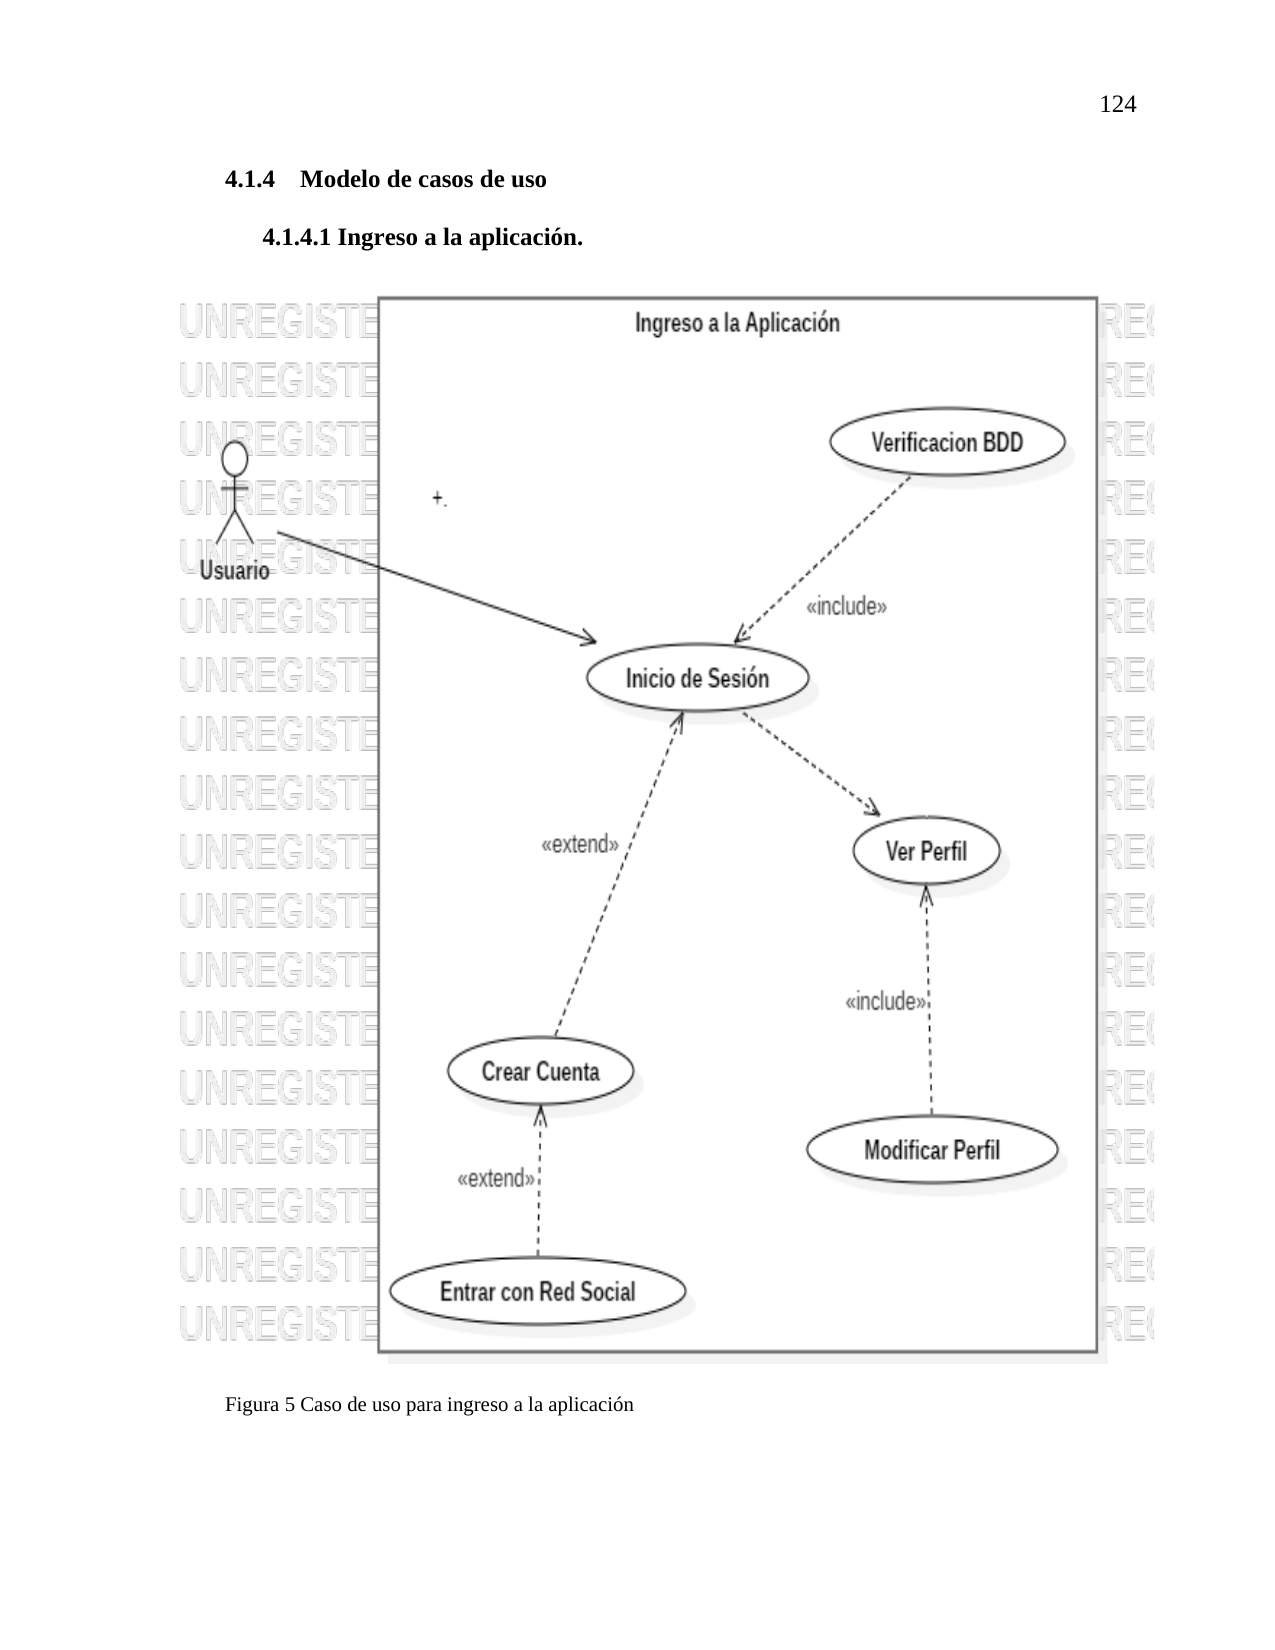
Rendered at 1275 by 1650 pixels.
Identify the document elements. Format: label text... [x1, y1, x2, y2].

picture [179, 279, 1155, 1364]
subtitle Modelo de casos de uso [225, 164, 1125, 193]
subtitle Ingreso a la aplicación. [262, 222, 1125, 251]
